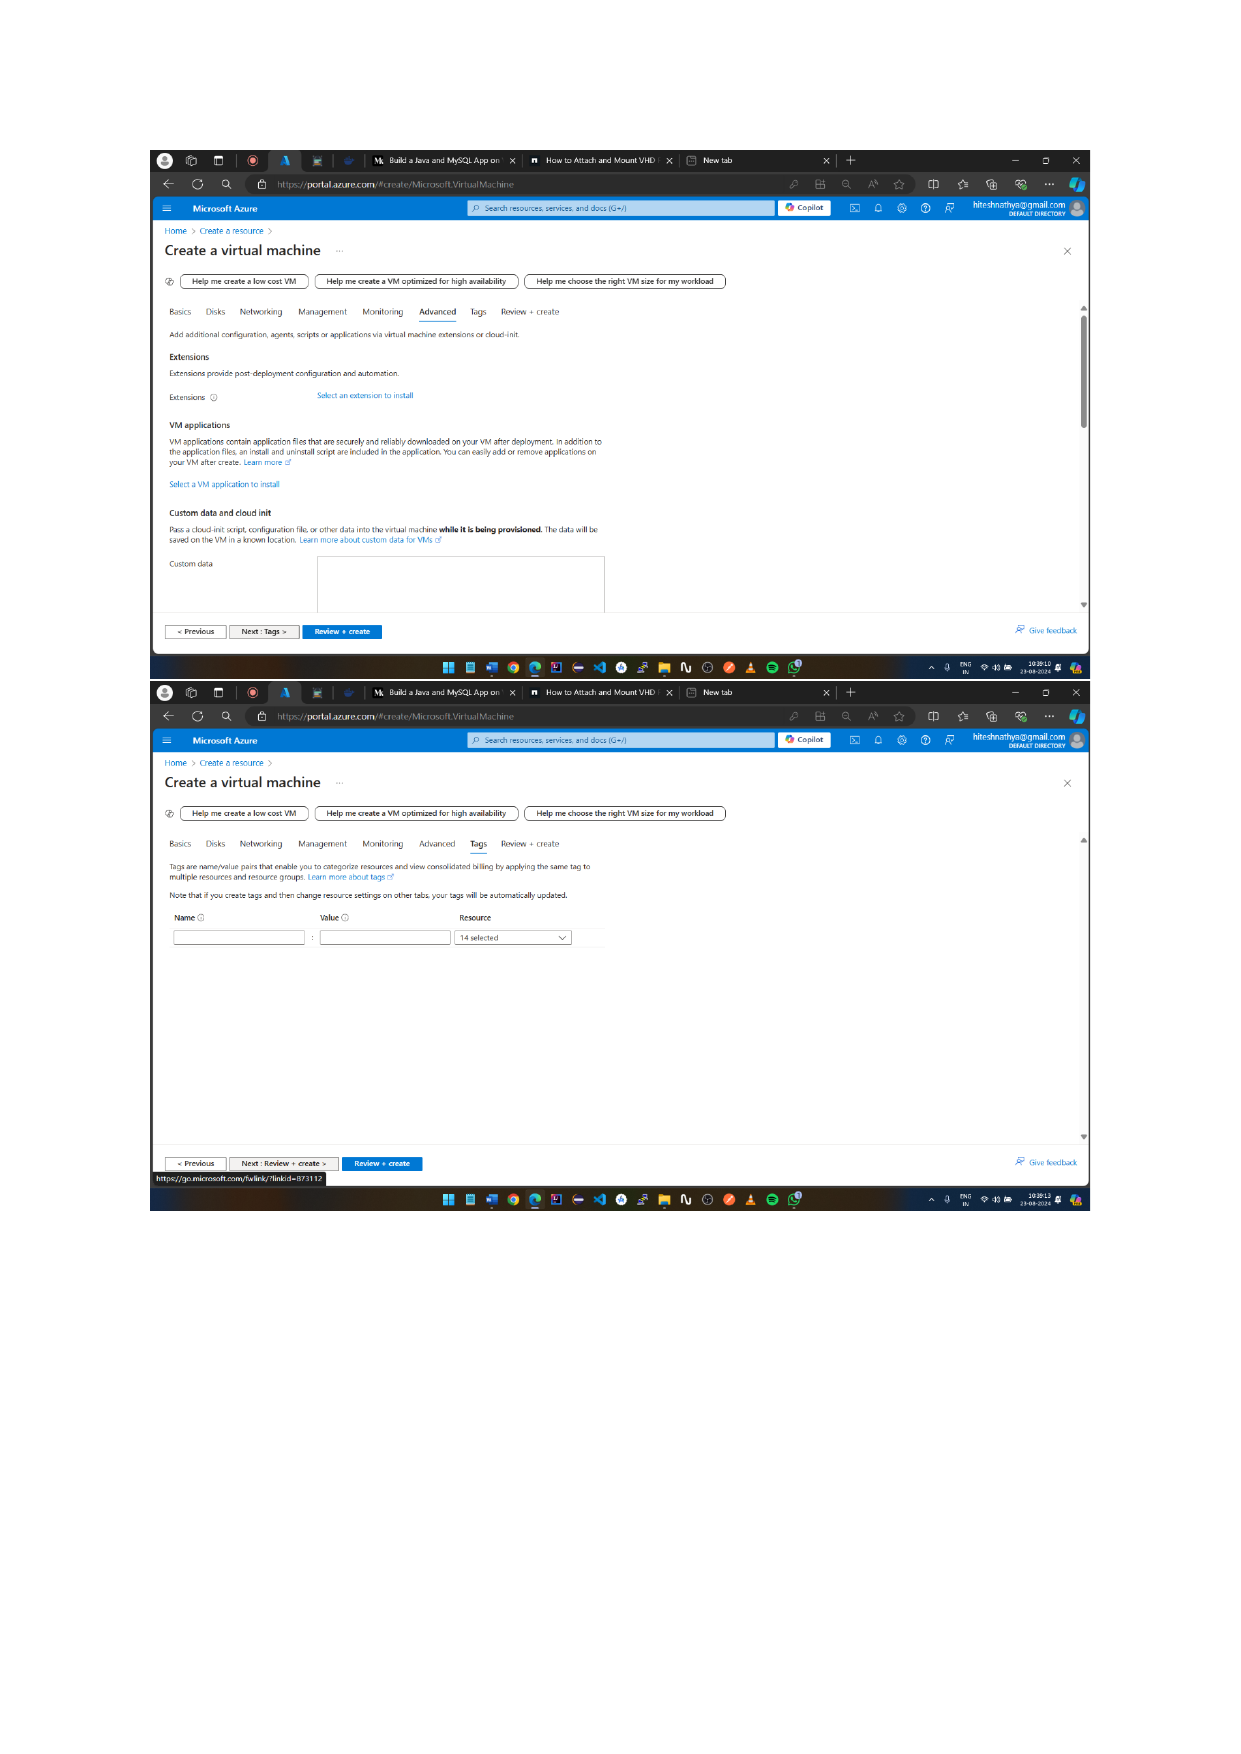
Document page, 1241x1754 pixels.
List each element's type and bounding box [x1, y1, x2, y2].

picture [150, 150, 1091, 679]
picture [150, 681, 1091, 1211]
